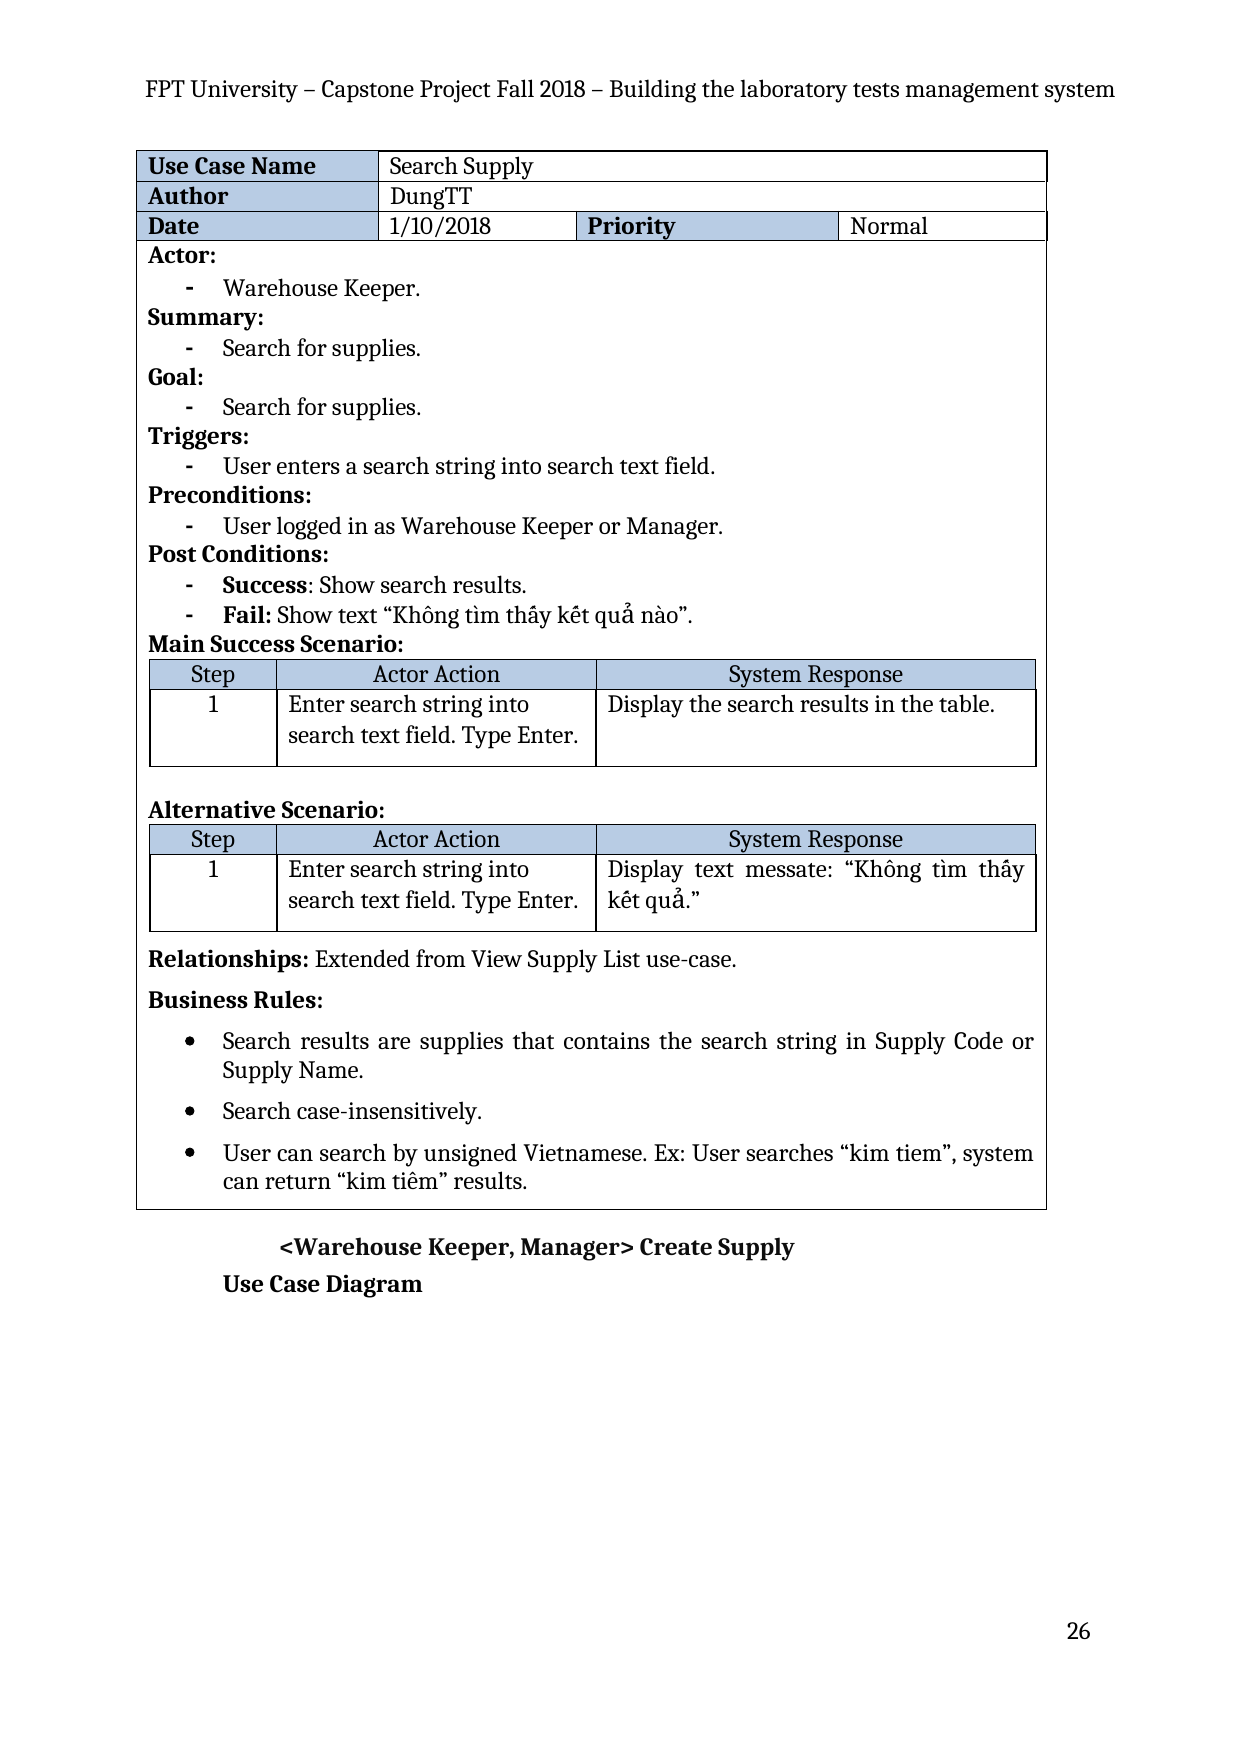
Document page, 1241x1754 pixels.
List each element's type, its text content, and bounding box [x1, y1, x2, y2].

table_cell Use Case Name [137, 151, 378, 181]
text Use Case Diagram [148, 1269, 1090, 1298]
table_cell DungTT [379, 181, 1046, 211]
list <Warehouse Keeper, Manager> Create Supply [279, 1232, 1090, 1261]
table_cell Search Supply [379, 152, 1046, 181]
table_cell Date [137, 212, 378, 240]
table_cell 1/10/2018 [379, 212, 576, 240]
table_cell Normal [839, 211, 1046, 240]
table_cell Author [137, 182, 378, 211]
table_cell Actor: Warehouse Keeper. Summary: Search for supplies. Goal: Search for supplies. Triggers: User enters a search string into search text field. Preconditions: User logged in as Warehouse Keeper or Manager. Post Conditions: Success: Show search results. Fail: Show text “Không tìm thấy kết quả nào”. Main Success Scenario: Alternative Scenario: Relationships: Extended from View Supply List use-case. Business Rules: Search results are supplies that contains the search string in Supply Code or Supply Name. Search case-insensitively. User can search by unsigned Vietnamese. Ex: User searches “kim tiem”, system can return “kim tiêm” results. [137, 240, 1046, 1208]
table_cell Priority [577, 212, 838, 240]
